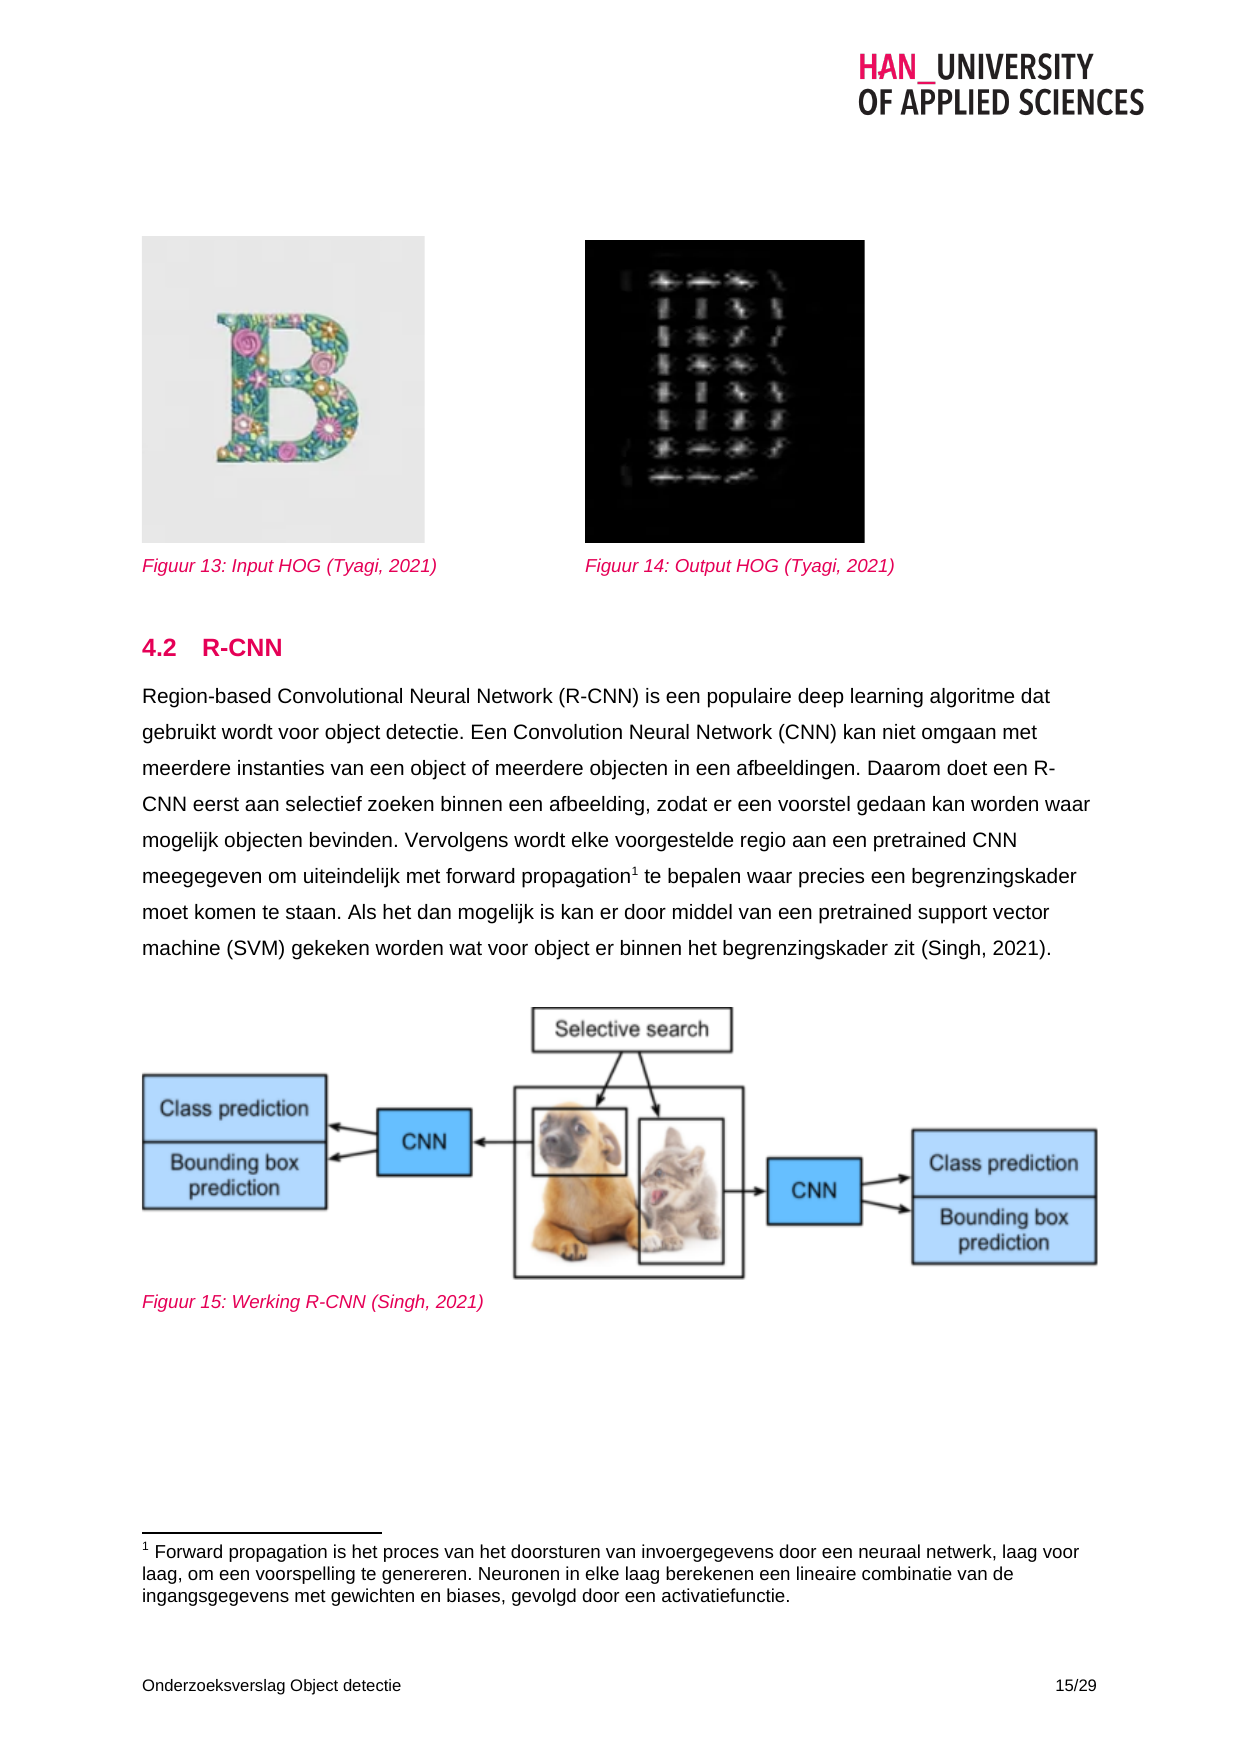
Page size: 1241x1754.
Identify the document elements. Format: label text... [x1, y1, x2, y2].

picture [141, 1007, 1098, 1280]
subtitle R-CNN [142, 633, 1098, 662]
text Figuur 15: Werking R-CNN [142, 1291, 1098, 1313]
picture [805, 0, 1198, 169]
text Figuur : Input HOG Figuur : Output HOG [142, 554, 1098, 576]
picture [141, 236, 425, 543]
picture [585, 240, 865, 543]
text Region-based Convolutional Neural Network (R-CNN) is een populaire deep learning algoritme dat gebruikt wordt voor object detectie. Een Convolution Neural Network (CNN) kan niet omgaan met meerdere instanties van een object of meerdere objecten in een afbeeldingen. Daarom doet een R-CNN eerst aan selectief zoeken binnen een afbeelding, zodat er een voorstel gedaan kan worden waar mogelijk objecten bevinden. Vervolgens wordt elke voorgestelde regio aan een pretrained CNN meegegeven om uiteindelijk met forward propagation te bepalen waar precies een begrenzingskader moet komen te staan. Als het dan mogelijk is kan er door middel van een pretrained support vector machine (SVM) gekeken worden wat voor object er binnen het begrenzingskader zit . [142, 684, 1098, 959]
